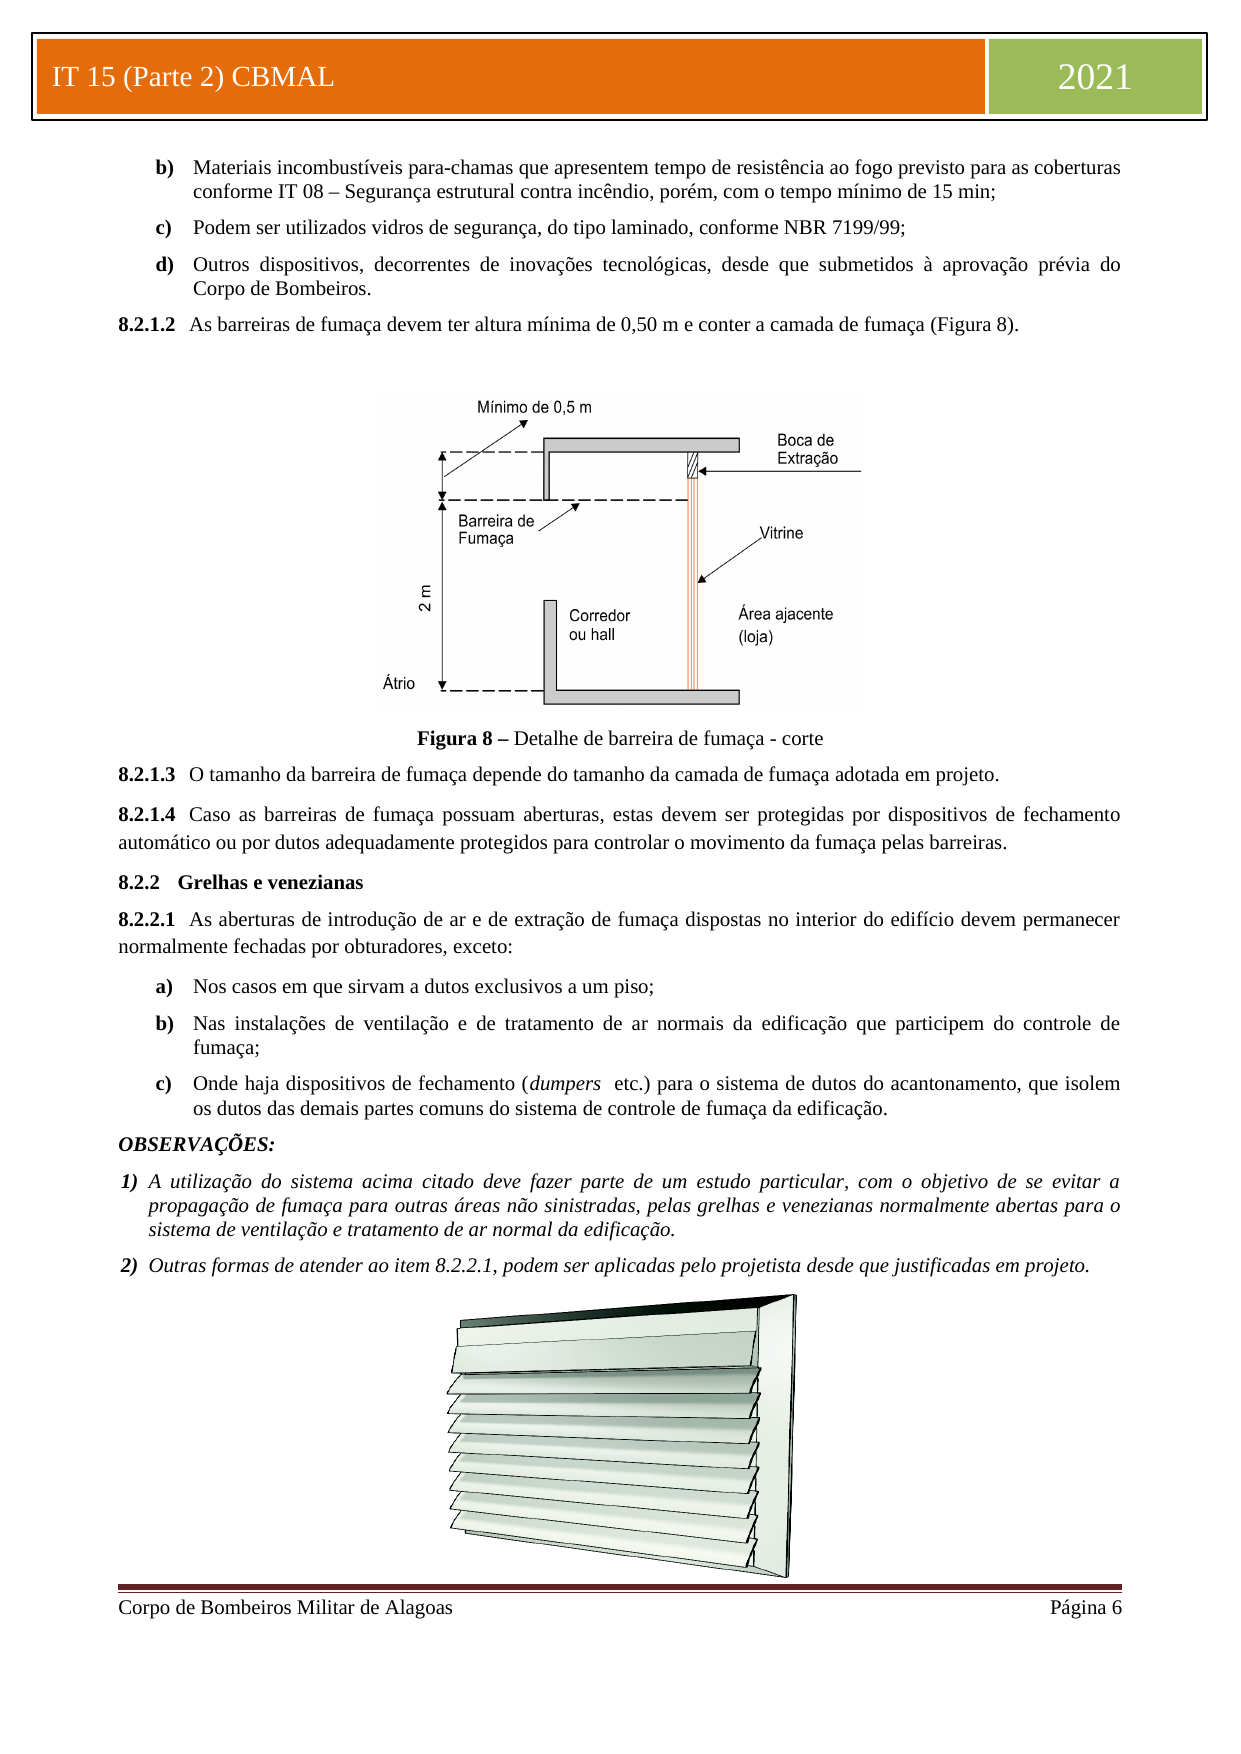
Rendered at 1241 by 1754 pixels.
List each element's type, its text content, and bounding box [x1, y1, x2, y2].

list Figura 8 – Detalhe de barreira de fumaça - corte [118, 726, 1122, 749]
text As barreiras de fumaça devem ter altura mínima de 0,50 m e conter a camada de fumaça (Figura 8). [118, 312, 1122, 336]
text Caso as barreiras de fumaça possuam aberturas, estas devem ser protegidas por dispositivos de fechamento automático ou por dutos adequadamente protegidos para controlar o movimento da fumaça pelas barreiras. [118, 802, 1122, 854]
list Materiais incombustíveis para-chamas que apresentem tempo de resistência ao fogo previsto para as coberturas conforme IT 08 – Segurança estrutural contra incêndio, porém, com o tempo mínimo de 15 min; [155, 154, 1122, 203]
text O tamanho da barreira de fumaça depende do tamanho da camada de fumaça adotada em projeto. [118, 762, 1122, 786]
picture [375, 392, 865, 713]
text 1) A utilização do sistema acima citado deve fazer parte de um estudo particular, com o objetivo de se evitar a propagação de fumaça para outras áreas não sinistradas, pelas grelhas e venezianas normalmente abertas para o sistema de ventilação e tratamento de ar normal da edificação. [121, 1168, 1122, 1241]
text OBSERVAÇÕES: [118, 1132, 1122, 1156]
text As aberturas de introdução de ar e de extração de fumaça dispostas no interior do edifício devem permanecer normalmente fechadas por obturadores, exceto: [118, 906, 1122, 958]
text 2) Outras formas de atender ao item 8.2.2.1, podem ser aplicadas pelo projetista desde que justificadas em projeto. [121, 1253, 1122, 1277]
list Nos casos em que sirvam a dutos exclusivos a um piso; [155, 974, 1122, 998]
text Grelhas e venezianas [118, 870, 1122, 894]
list Onde haja dispositivos de fechamento (dumpers etc.) para o sistema de dutos do acantonamento, que isolem os dutos das demais partes comuns do sistema de controle de fumaça da edificação. [155, 1071, 1122, 1119]
list Podem ser utilizados vidros de segurança, do tipo laminado, conforme NBR 7199/99; [155, 215, 1122, 239]
picture [443, 1289, 800, 1582]
list Nas instalações de ventilação e de tratamento de ar normais da edificação que participem do controle de fumaça; [155, 1011, 1122, 1059]
list Outros dispositivos, decorrentes de inovações tecnológicas, desde que submetidos à aprovação prévia do Corpo de Bombeiros. [155, 252, 1122, 300]
